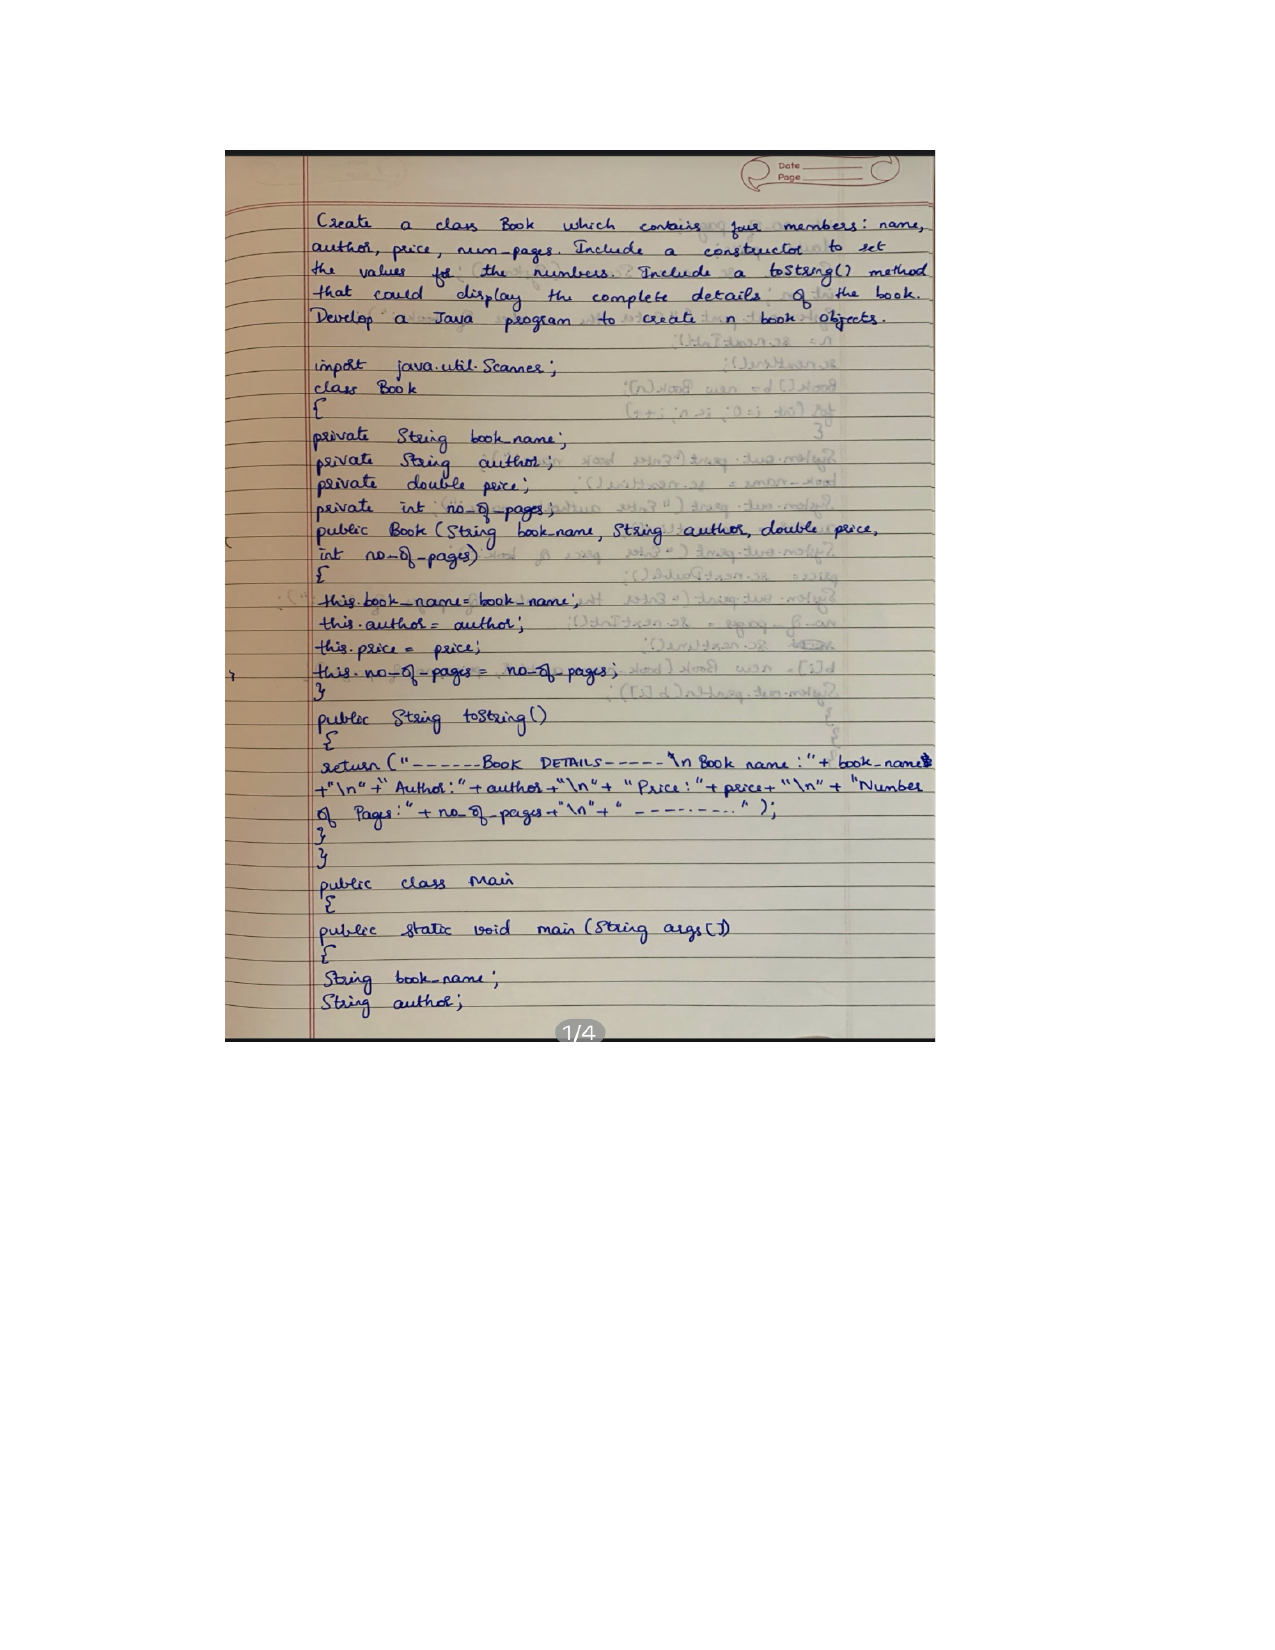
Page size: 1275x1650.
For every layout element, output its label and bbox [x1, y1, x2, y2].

picture [225, 150, 936, 1042]
